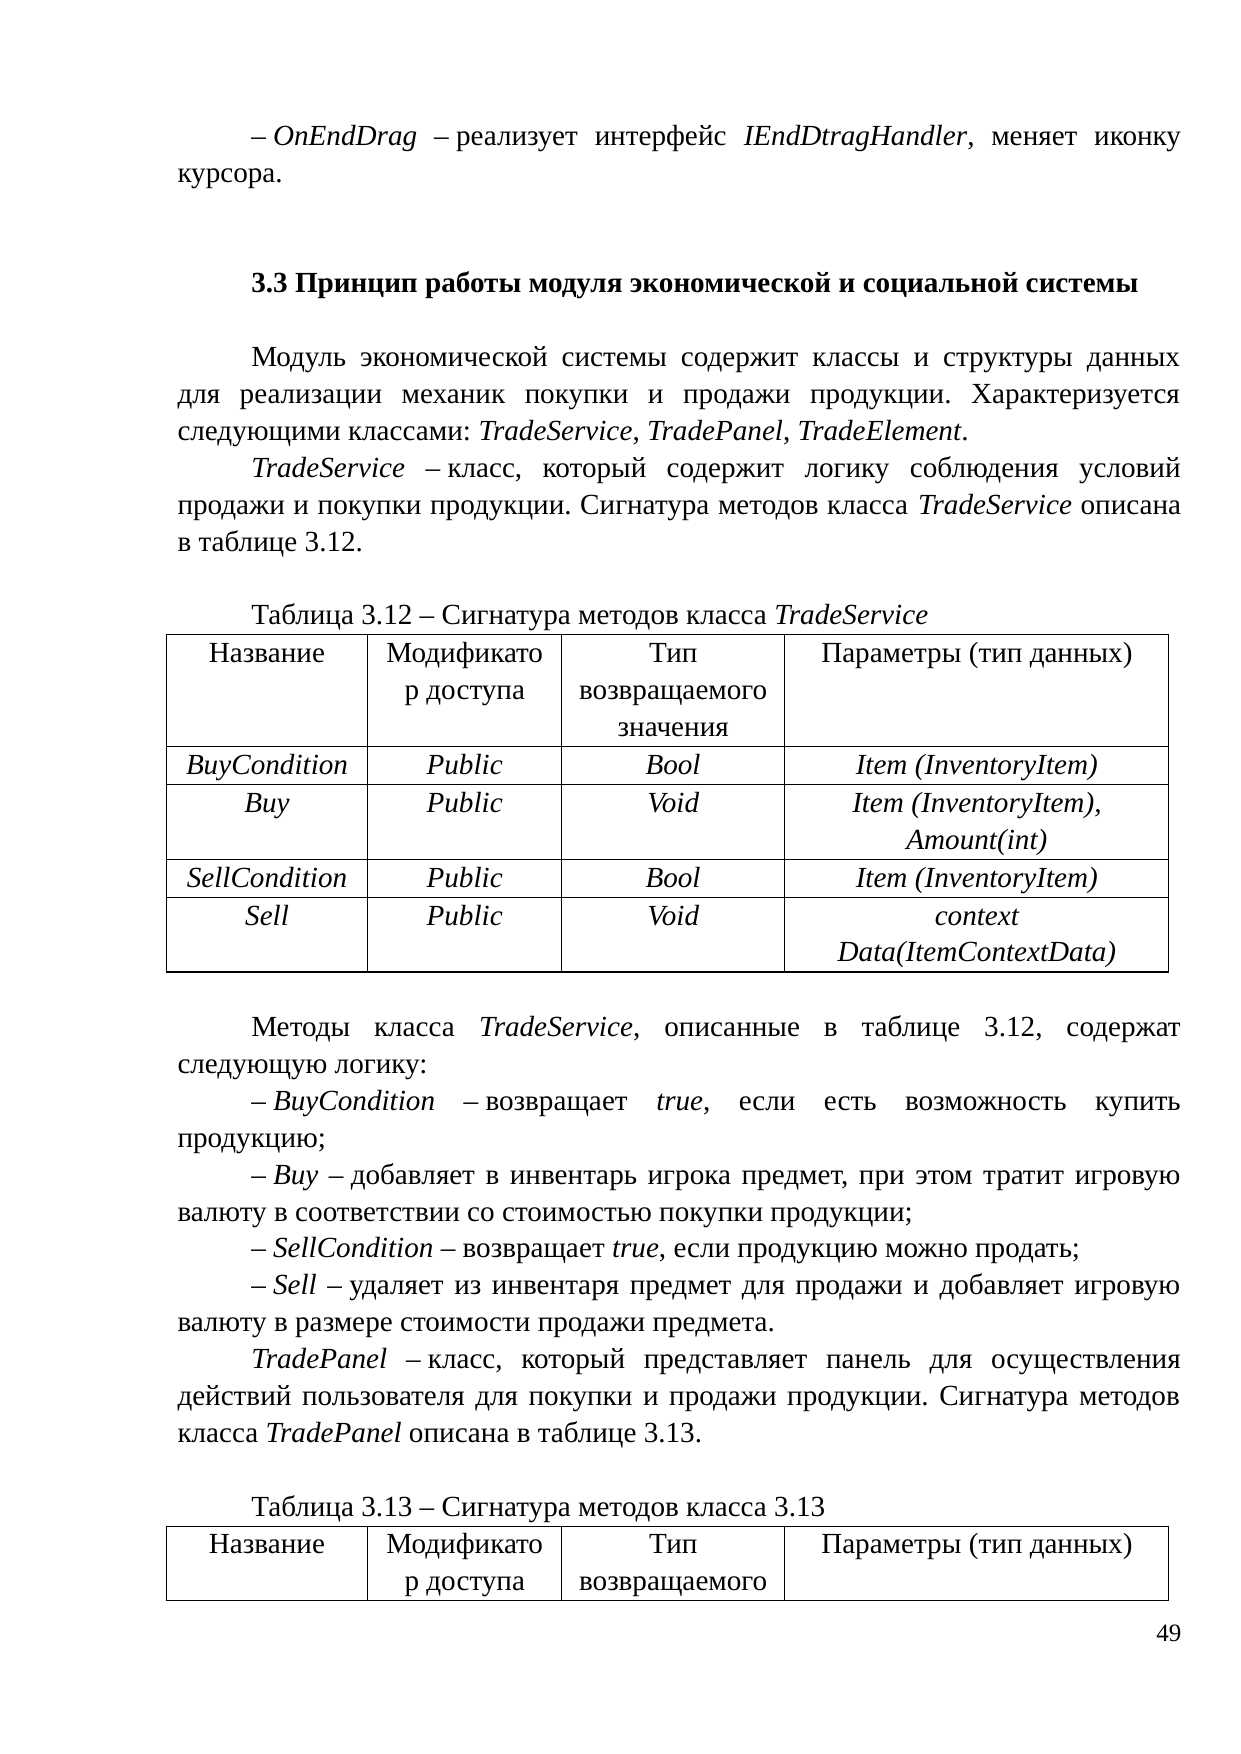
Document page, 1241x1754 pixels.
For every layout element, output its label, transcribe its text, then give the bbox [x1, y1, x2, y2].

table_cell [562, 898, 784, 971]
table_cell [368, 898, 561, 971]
text – Sell – удаляет из инвентаря предмет для продажи и добавляет игровую валюту в размере стоимости продажи предмета. [177, 1267, 1181, 1338]
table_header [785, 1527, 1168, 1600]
text TradePanel – класс, который представляет панель для осуществления действий пользователя для покупки и продажи продукции. Сигнатура методов класса TradePanel описана в таблице 3.13. [177, 1341, 1181, 1448]
text – BuyCondition – возвращает true, если есть возможность купить продукцию; [177, 1083, 1181, 1153]
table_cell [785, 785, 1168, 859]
text Таблица 3.12 – Сигнатура методов класса TradeService [177, 597, 1181, 631]
text TradeService – класс, который содержит логику соблюдения условий продажи и покупки продукции. Сигнатура методов класса TradeService описана в таблице 3.12. [177, 450, 1181, 557]
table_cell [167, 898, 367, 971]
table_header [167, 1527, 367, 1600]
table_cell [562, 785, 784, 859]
text – Buy – добавляет в инвентарь игрока предмет, при этом тратит игровую валюту в соответствии со стоимостью покупки продукции; [177, 1157, 1181, 1227]
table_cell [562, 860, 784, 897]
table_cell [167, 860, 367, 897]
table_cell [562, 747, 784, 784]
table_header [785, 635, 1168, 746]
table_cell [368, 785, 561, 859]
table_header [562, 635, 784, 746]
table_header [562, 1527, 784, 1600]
text Модуль экономической системы содержит классы и структуры данных для реализации механик покупки и продажи продукции. Характеризуется следующими классами: TradeService, TradePanel, TradeElement. [177, 339, 1181, 447]
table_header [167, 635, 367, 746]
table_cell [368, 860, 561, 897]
text – SellCondition – возвращает true, если продукцию можно продать; [177, 1231, 1181, 1264]
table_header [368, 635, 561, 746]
text Таблица 3.13 – Сигнатура методов класса 3.13 [177, 1489, 1181, 1522]
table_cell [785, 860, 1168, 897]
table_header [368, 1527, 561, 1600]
subtitle 3.3 Принцип работы модуля экономической и социальной системы [177, 266, 1181, 299]
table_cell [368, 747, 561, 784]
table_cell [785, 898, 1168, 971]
text – OnEndDrag – реализует интерфейс IEndDtragHandler, меняет иконку курсора. [177, 118, 1181, 188]
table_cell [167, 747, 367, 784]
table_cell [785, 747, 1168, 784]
text Методы класса TradeService, описанные в таблице 3.12, содержат следующую логику: [177, 1009, 1181, 1080]
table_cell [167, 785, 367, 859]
